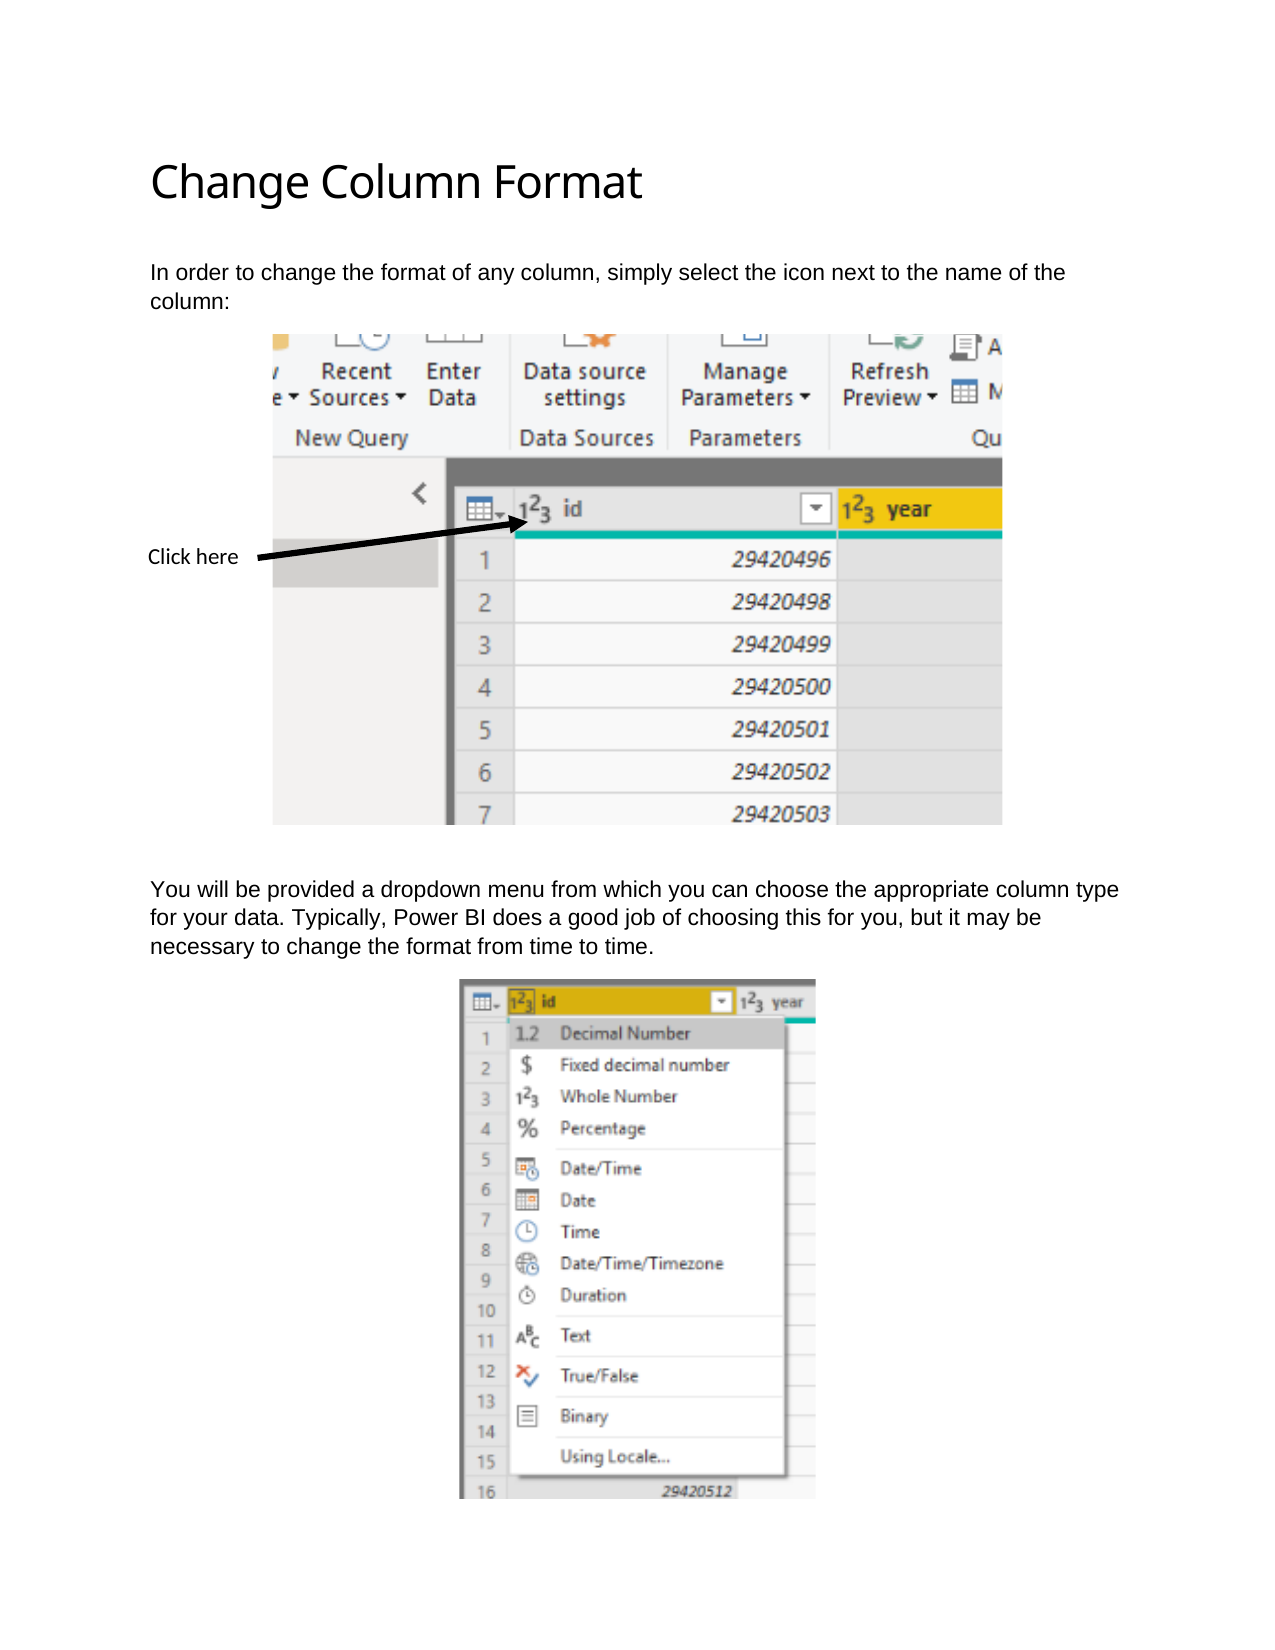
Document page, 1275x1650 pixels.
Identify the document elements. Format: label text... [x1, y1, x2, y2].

text You will be provided a dropdown menu from which you can choose the appropriate column type for your data. Typically, Power BI does a good job of choosing this for you, but it may be necessary to change the format from time to time. [150, 876, 1125, 959]
picture [459, 979, 816, 1499]
text In order to change the format of any column, simply select the icon next to the name of the column: [150, 259, 1125, 314]
picture [272, 334, 1003, 825]
title Change Column Format [150, 150, 1125, 212]
